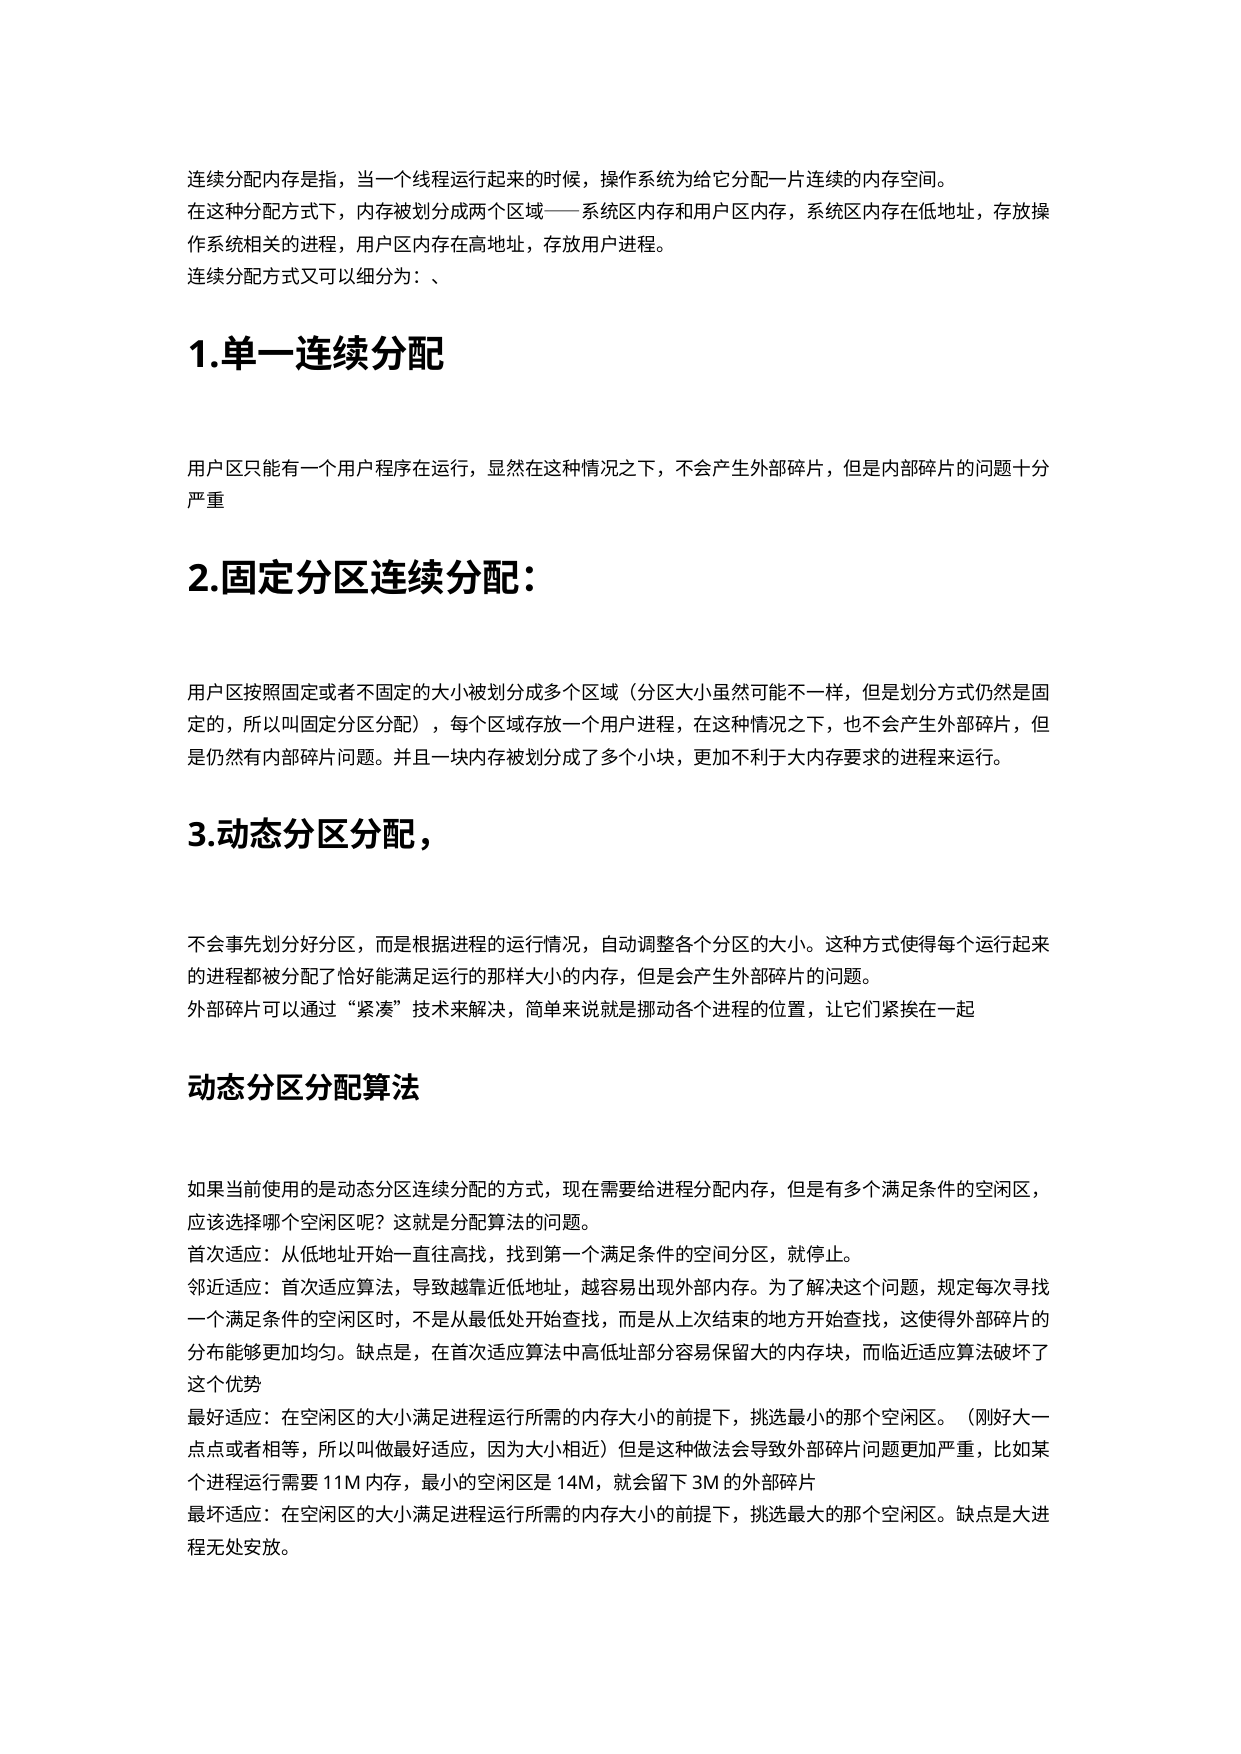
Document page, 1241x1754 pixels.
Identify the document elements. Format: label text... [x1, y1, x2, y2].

text 如果当前使用的是动态分区连续分配的方式，现在需要给进程分配内存，但是有多个满足条件的空闲区，应该选择哪个空闲区呢？这就是分配算法的问题。 [187, 1172, 1053, 1237]
text 连续分配方式又可以细分为：、 [187, 259, 1053, 292]
text 不会事先划分好分区，而是根据进程的运行情况，自动调整各个分区的大小。这种方式使得每个运行起来的进程都被分配了恰好能满足运行的那样大小的内存，但是会产生外部碎片的问题。 [187, 927, 1053, 992]
text 首次适应：从低地址开始一直往高找，找到第一个满足条件的空间分区，就停止。 [187, 1237, 1053, 1270]
subtitle 1.单一连续分配 [187, 319, 1053, 384]
text 用户区只能有一个用户程序在运行，显然在这种情况之下，不会产生外部碎片，但是内部碎片的问题十分严重 [187, 451, 1053, 516]
text 最坏适应：在空闲区的大小满足进程运行所需的内存大小的前提下，挑选最大的那个空闲区。缺点是大进程无处安放。 [187, 1497, 1053, 1562]
text 用户区按照固定或者不固定的大小被划分成多个区域（分区大小虽然可能不一样，但是划分方式仍然是固定的，所以叫固定分区分配），每个区域存放一个用户进程，在这种情况之下，也不会产生外部碎片，但是仍然有内部碎片问题。并且一块内存被划分成了多个小块，更加不利于大内存要求的进程来运行。 [187, 675, 1053, 772]
text 外部碎片可以通过“紧凑”技术来解决，简单来说就是挪动各个进程的位置，让它们紧挨在一起 [187, 992, 1053, 1024]
text 在这种分配方式下，内存被划分成两个区域——系统区内存和用户区内存，系统区内存在低地址，存放操作系统相关的进程，用户区内存在高地址，存放用户进程。 [187, 194, 1053, 259]
subtitle 动态分区分配算法 [187, 1053, 1053, 1118]
subtitle 2.固定分区连续分配： [187, 543, 1053, 608]
text 邻近适应：首次适应算法，导致越靠近低地址，越容易出现外部内存。为了解决这个问题，规定每次寻找一个满足条件的空闲区时，不是从最低处开始查找，而是从上次结束的地方开始查找，这使得外部碎片的分布能够更加均匀。缺点是，在首次适应算法中高低址部分容易保留大的内存块，而临近适应算法破坏了这个优势 [187, 1270, 1053, 1400]
text 连续分配内存是指，当一个线程运行起来的时候，操作系统为给它分配一片连续的内存空间。 [187, 162, 1053, 194]
subtitle 3.动态分区分配， [187, 799, 1053, 864]
text 最好适应：在空闲区的大小满足进程运行所需的内存大小的前提下，挑选最小的那个空闲区。（刚好大一点点或者相等，所以叫做最好适应，因为大小相近）但是这种做法会导致外部碎片问题更加严重，比如某个进程运行需要11M内存，最小的空闲区是14M，就会留下3M的外部碎片 [187, 1400, 1053, 1497]
